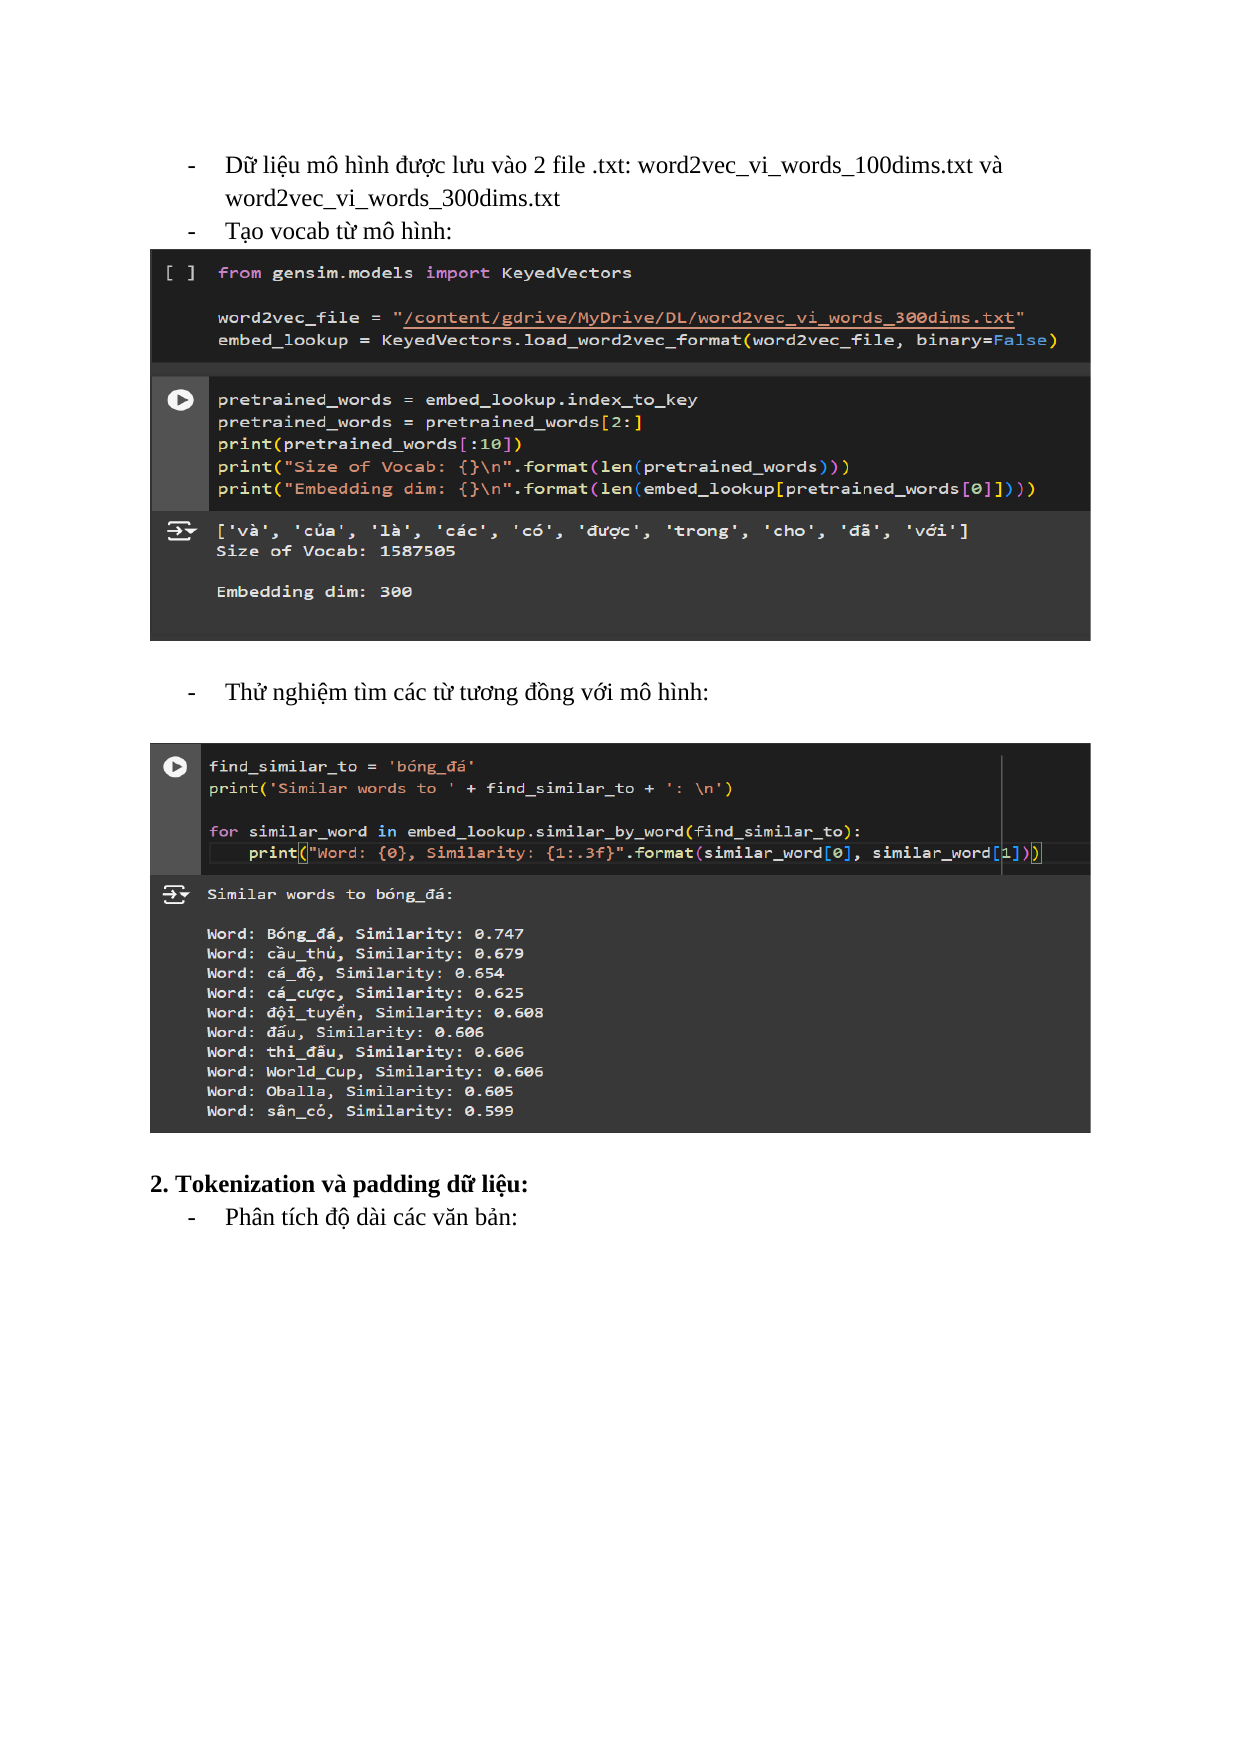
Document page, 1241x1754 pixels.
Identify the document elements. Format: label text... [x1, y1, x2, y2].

picture [150, 249, 1091, 641]
list Thử nghiệm tìm các từ tương đồng với mô hình: [187, 677, 1090, 706]
picture [150, 743, 1091, 1133]
list Tạo vocab từ mô hình: [187, 216, 1090, 245]
list Dữ liệu mô hình được lưu vào 2 file .txt: word2vec_vi_words_100dims.txt và word2vec_vi_words_300dims.txt [187, 150, 1090, 212]
list Phân tích độ dài các văn bản: [187, 1202, 1090, 1231]
text 2. Tokenization và padding dữ liệu: [150, 1169, 1090, 1198]
